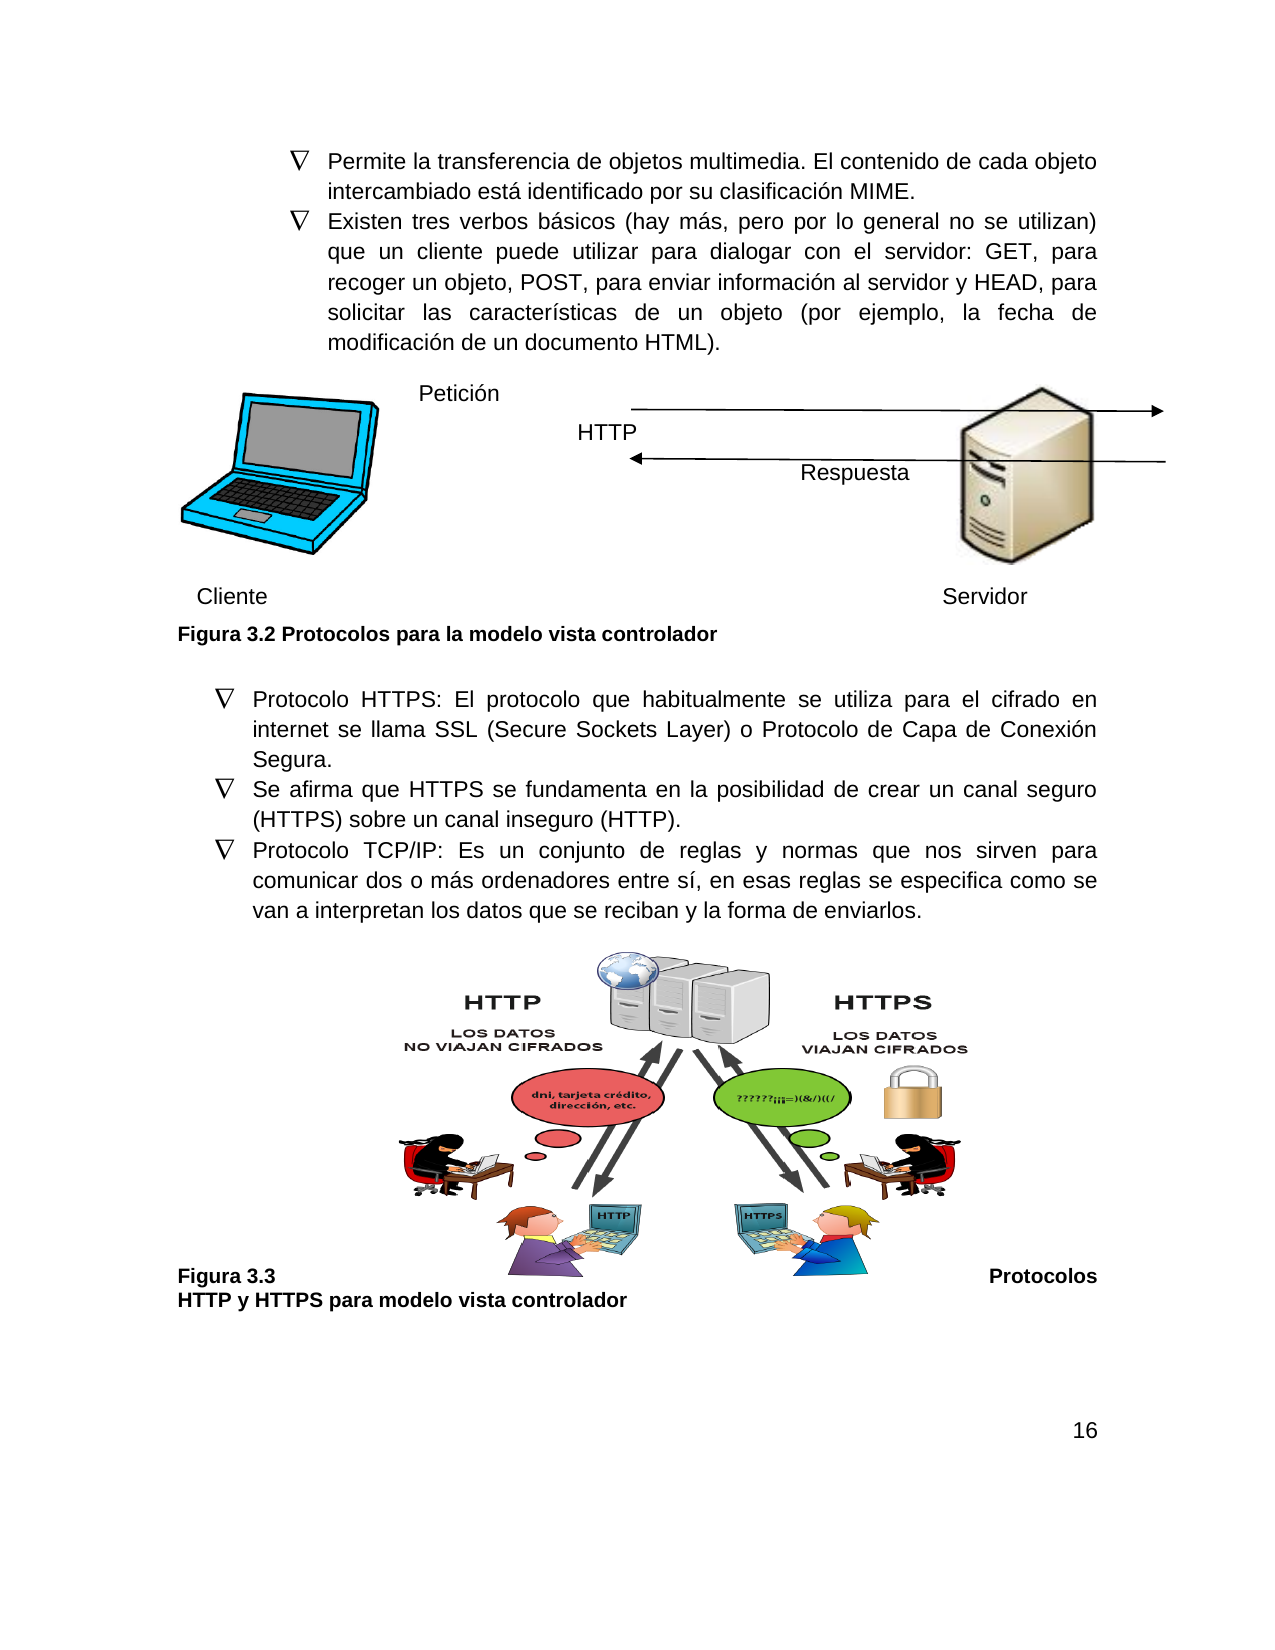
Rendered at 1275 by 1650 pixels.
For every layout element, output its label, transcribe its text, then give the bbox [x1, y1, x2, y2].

list Protocolo HTTPS: El protocolo que habitualmente se utiliza para el cifrado en internet se llama SSL (Secure Sockets Layer) o Protocolo de Capa de Conexión Segura. [215, 686, 1098, 772]
list Permite la transferencia de objetos multimedia. El contenido de cada objeto intercambiado está identificado por su clasificación MIME. [290, 148, 1098, 204]
list Protocolo TCP/IP: Es un conjunto de reglas y normas que nos sirven para comunicar dos o más ordenadores entre sí, en esas reglas se especifica como se van a interpretan los datos que se reciban y la forma de enviarlos. [215, 837, 1098, 923]
picture [398, 948, 971, 1277]
picture [955, 462, 1098, 565]
text Respuesta [381, 459, 955, 485]
subtitle Figura 3.3 Protocolos HTTP y HTTPS para modelo vista controlador [177, 1264, 1098, 1312]
picture [177, 381, 381, 557]
text Petición [177, 380, 1098, 406]
text HTTP [381, 419, 955, 446]
text Cliente Servidor [177, 583, 1098, 609]
list Existen tres verbos básicos (hay más, pero por lo general no se utilizan) que un cliente puede utilizar para dialogar con el servidor: GET, para recoger un objeto, POST, para enviar información al servidor y HEAD, para solicitar las características de un objeto (por ejemplo, la fecha de modificación de un documento HTML). [290, 208, 1098, 355]
subtitle Figura 3.2 Protocolos para la modelo vista controlador [177, 622, 1098, 646]
list Se afirma que HTTPS se fundamenta en la posibilidad de crear un canal seguro (HTTPS) sobre un canal inseguro (HTTP). [215, 776, 1098, 833]
picture [955, 412, 1098, 460]
picture [955, 384, 1098, 410]
